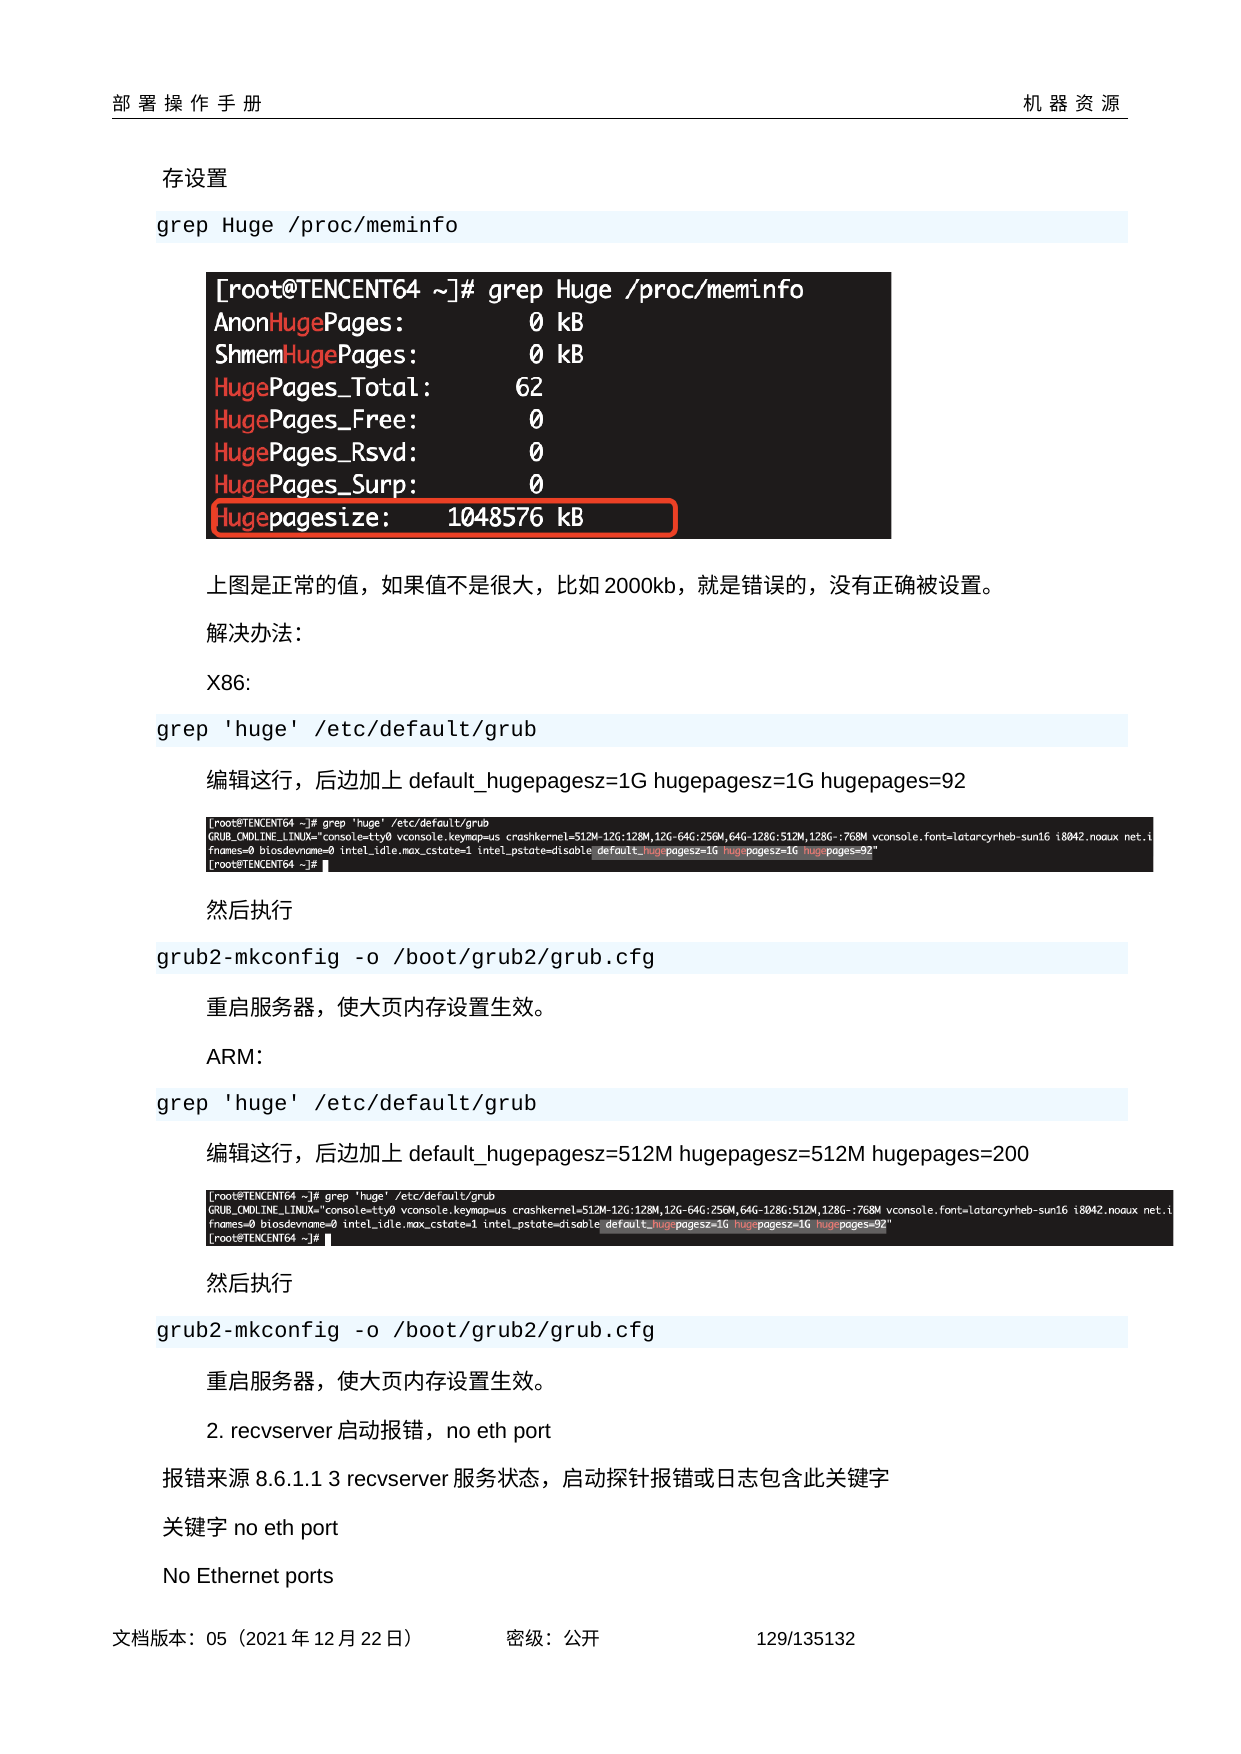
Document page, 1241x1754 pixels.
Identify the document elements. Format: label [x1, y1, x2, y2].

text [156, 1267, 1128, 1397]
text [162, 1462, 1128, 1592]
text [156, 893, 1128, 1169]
picture [206, 1190, 1174, 1246]
picture [206, 817, 1154, 872]
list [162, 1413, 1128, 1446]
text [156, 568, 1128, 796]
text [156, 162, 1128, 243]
picture [206, 272, 892, 539]
